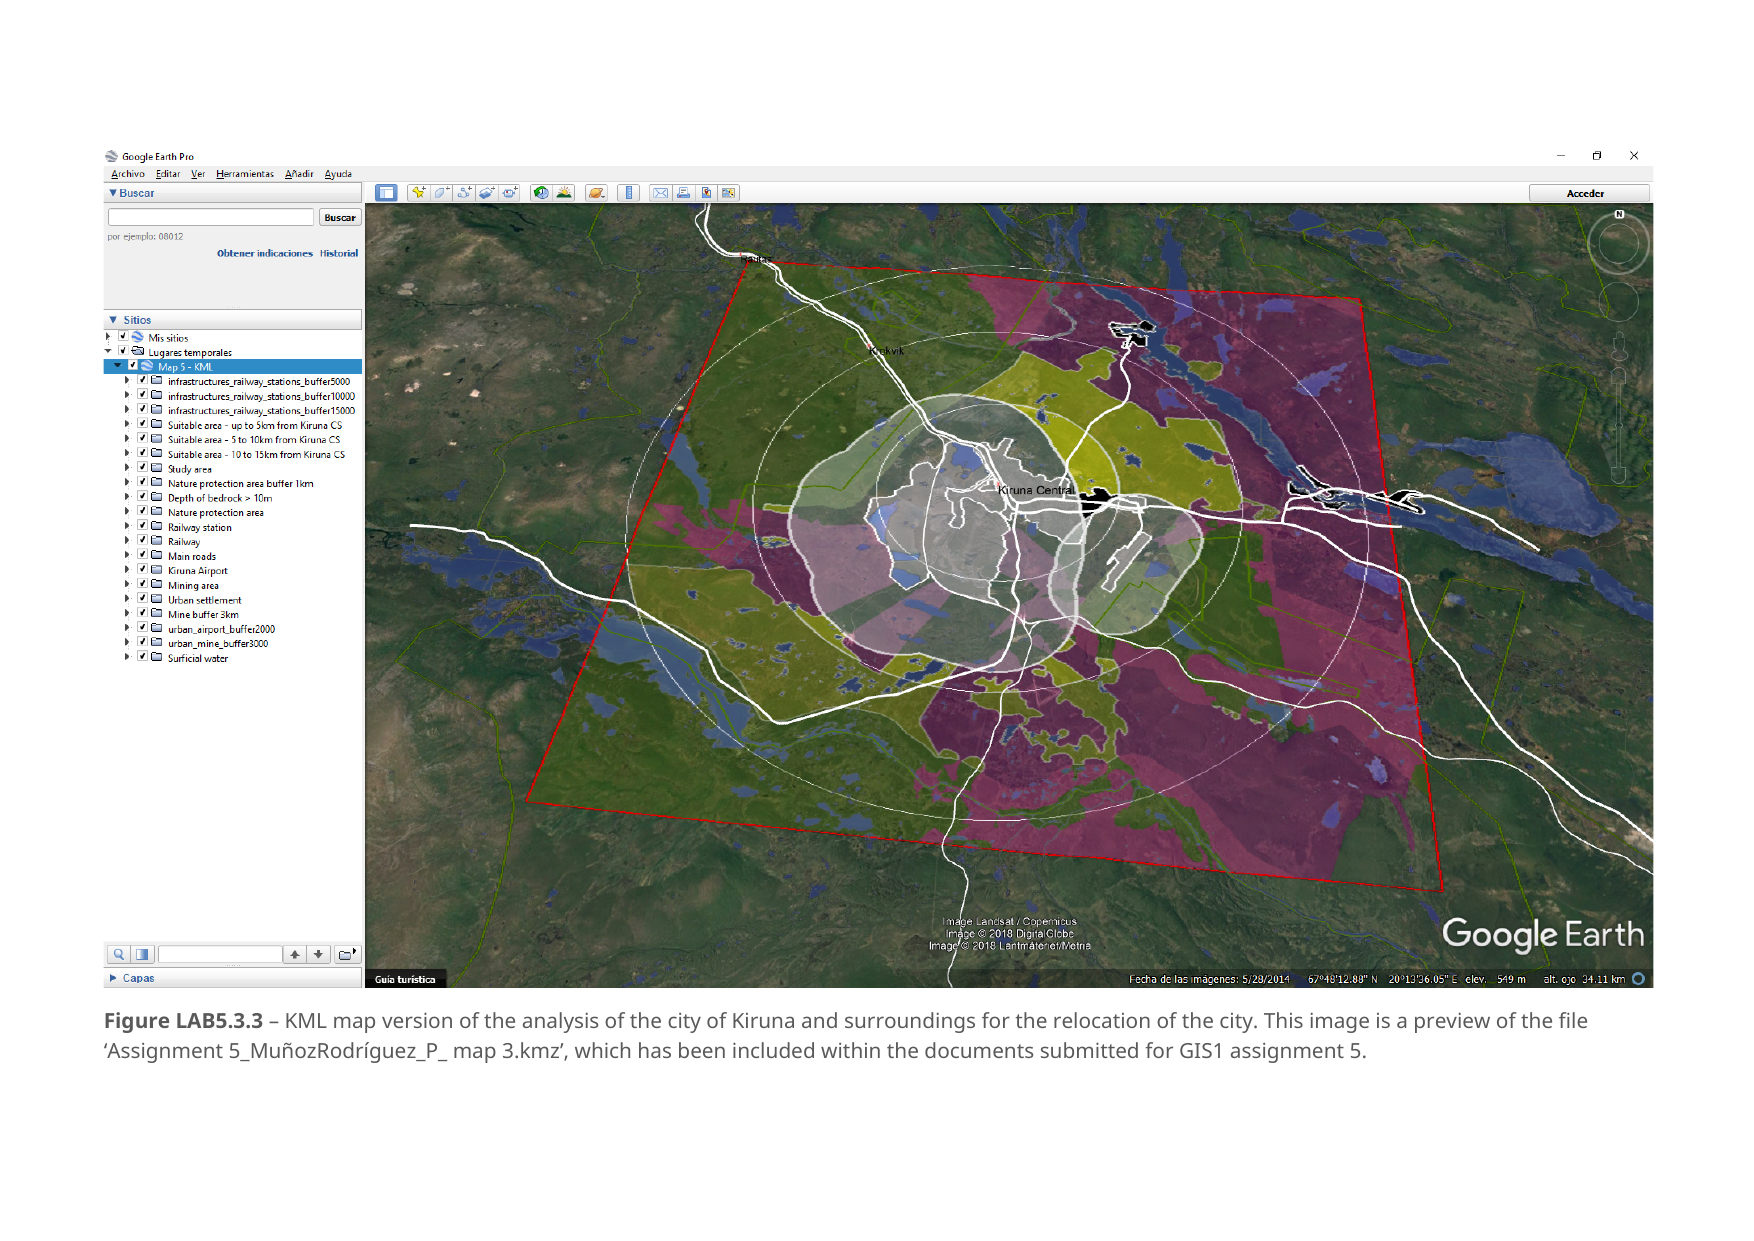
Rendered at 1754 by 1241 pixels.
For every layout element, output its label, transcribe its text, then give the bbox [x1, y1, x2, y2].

text Figure LAB5.3.3 – KML map version of the analysis of the city of Kiruna and surroundings for the relocation of the city. This image is a preview of the file ‘Assignment 5_MuñozRodríguez_P_ map 3.kmz’, which has been included within the documents submitted for GIS1 assignment 5. [103, 1006, 1654, 1065]
picture [103, 147, 1654, 988]
